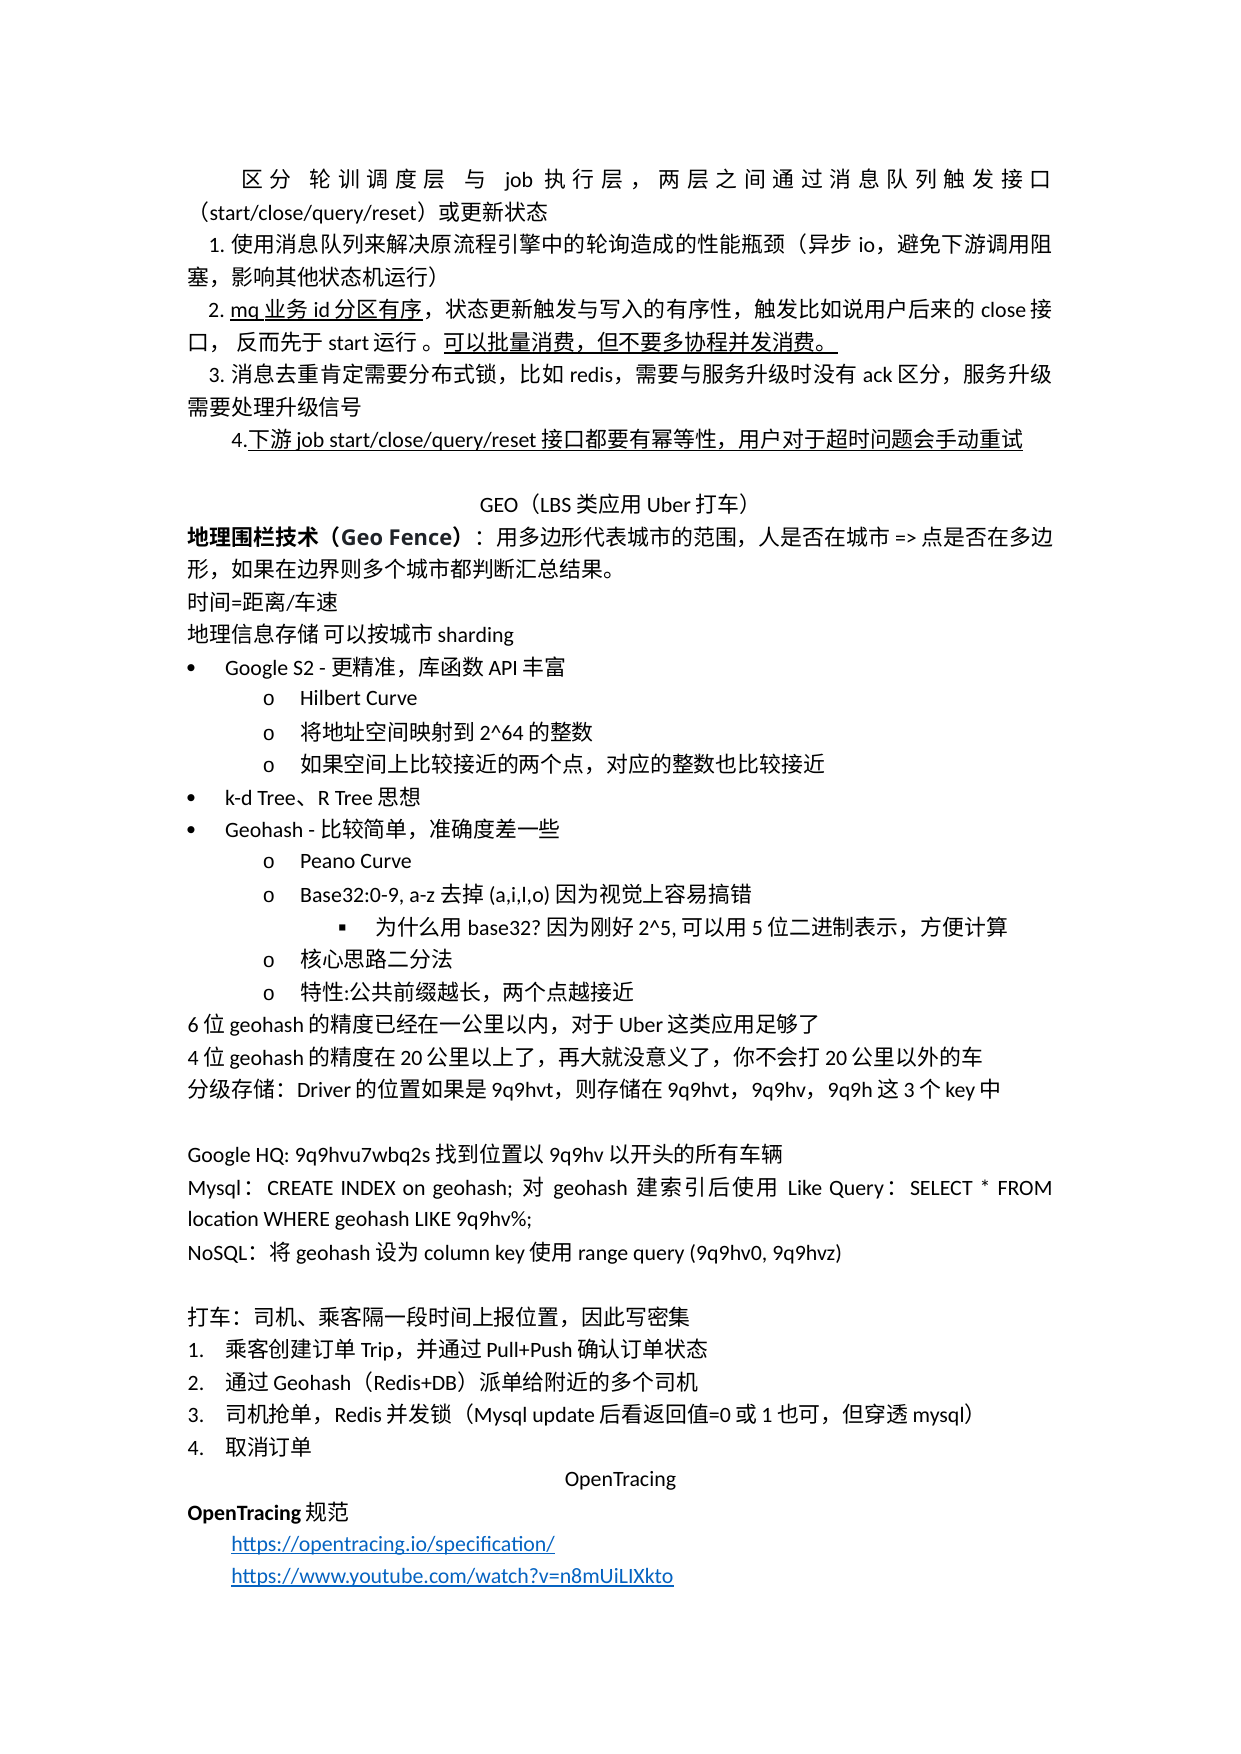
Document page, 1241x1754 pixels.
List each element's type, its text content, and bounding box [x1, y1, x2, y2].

list 司机抢单，Redis并发锁（Mysql update后看返回值=0或1也可，但穿透mysql） [187, 1397, 1053, 1429]
text 区分 轮训调度层 与 job执行层，两层之间通过消息队列触发接口（start/close/query/reset）或更新状态 [187, 162, 1053, 227]
list Google S2 - 更精准，库函数API丰富 [187, 649, 1053, 682]
text 时间=距离/车速 [187, 584, 1053, 617]
text 2. mq 业务id分区有序，状态更新触发与写入的有序性，触发比如说用户后来的close接口， 反而先于start运行 。可以批量消费，但不要多协程并发消费。 [187, 292, 1053, 357]
text 3. 消息去重肯定需要分布式锁，比如redis，需要与服务升级时没有ack区分，服务升级需要处理升级信号 [187, 357, 1053, 422]
list 核心思路二分法 [262, 942, 1053, 974]
text 打车：司机、乘客隔一段时间上报位置，因此写密集 [187, 1299, 1053, 1332]
text OpenTracing规范 [187, 1494, 1053, 1527]
text Google HQ: 9q9hvu7wbq2s 找到位置以9q9hv以开头的所有车辆 [187, 1137, 1053, 1169]
text 分级存储：Driver的位置如果是9q9hvt，则存储在9q9hvt，9q9hv，9q9h这3个key中 [187, 1072, 1053, 1104]
text 地理信息存储 可以按城市sharding [187, 617, 1053, 649]
list 乘客创建订单Trip，并通过Pull+Push确认订单状态 [187, 1332, 1053, 1364]
list Peano Curve [262, 844, 1053, 877]
list 通过Geohash（Redis+DB）派单给附近的多个司机 [187, 1364, 1053, 1397]
text 6位geohash的精度已经在一公里以内，对于Uber这类应用足够了 [187, 1007, 1053, 1039]
text 4.下游job start/close/query/reset 接口都要有幂等性，用户对于超时问题会手动重试 [187, 422, 1053, 454]
list Hilbert Curve [262, 682, 1053, 714]
text https://opentracing.io/specification/ [187, 1527, 1053, 1559]
list 如果空间上比较接近的两个点，对应的整数也比较接近 [262, 747, 1053, 779]
text OpenTracing [187, 1462, 1053, 1494]
list Geohash - 比较简单，准确度差一些 [187, 812, 1053, 844]
list 将地址空间映射到2^64的整数 [262, 714, 1053, 747]
text 1. 使用消息队列来解决原流程引擎中的轮询造成的性能瓶颈（异步io，避免下游调用阻塞，影响其他状态机运行） [187, 227, 1053, 292]
text 4位geohash的精度在20公里以上了，再大就没意义了，你不会打20公里以外的车 [187, 1039, 1053, 1072]
list 特性:公共前缀越长，两个点越接近 [262, 974, 1053, 1007]
list Base32:0-9, a-z 去掉 (a,i,l,o) 因为视觉上容易搞错 [262, 877, 1053, 909]
list k-d Tree、R Tree思想 [187, 779, 1053, 812]
text Mysql：CREATE INDEX on geohash; 对 geohash 建索引后使用 Like Query：SELECT * FROM location WHERE geohash LIKE 9q9hv%; [187, 1169, 1053, 1234]
list 为什么用 base32? 因为刚好2^5, 可以用5位二进制表示，方便计算 [337, 909, 1053, 942]
text NoSQL：将 geohash 设为 column key使用 range query (9q9hv0, 9q9hvz) [187, 1234, 1053, 1267]
list 取消订单 [187, 1429, 1053, 1462]
text 地理围栏技术（Geo Fence）：用多边形代表城市的范围，人是否在城市 => 点是否在多边形，如果在边界则多个城市都判断汇总结果。 [187, 519, 1053, 584]
text GEO（LBS 类应用 Uber打车） [187, 487, 1053, 519]
text https://www.youtube.com/watch?v=n8mUiLIXkto [187, 1559, 1053, 1592]
